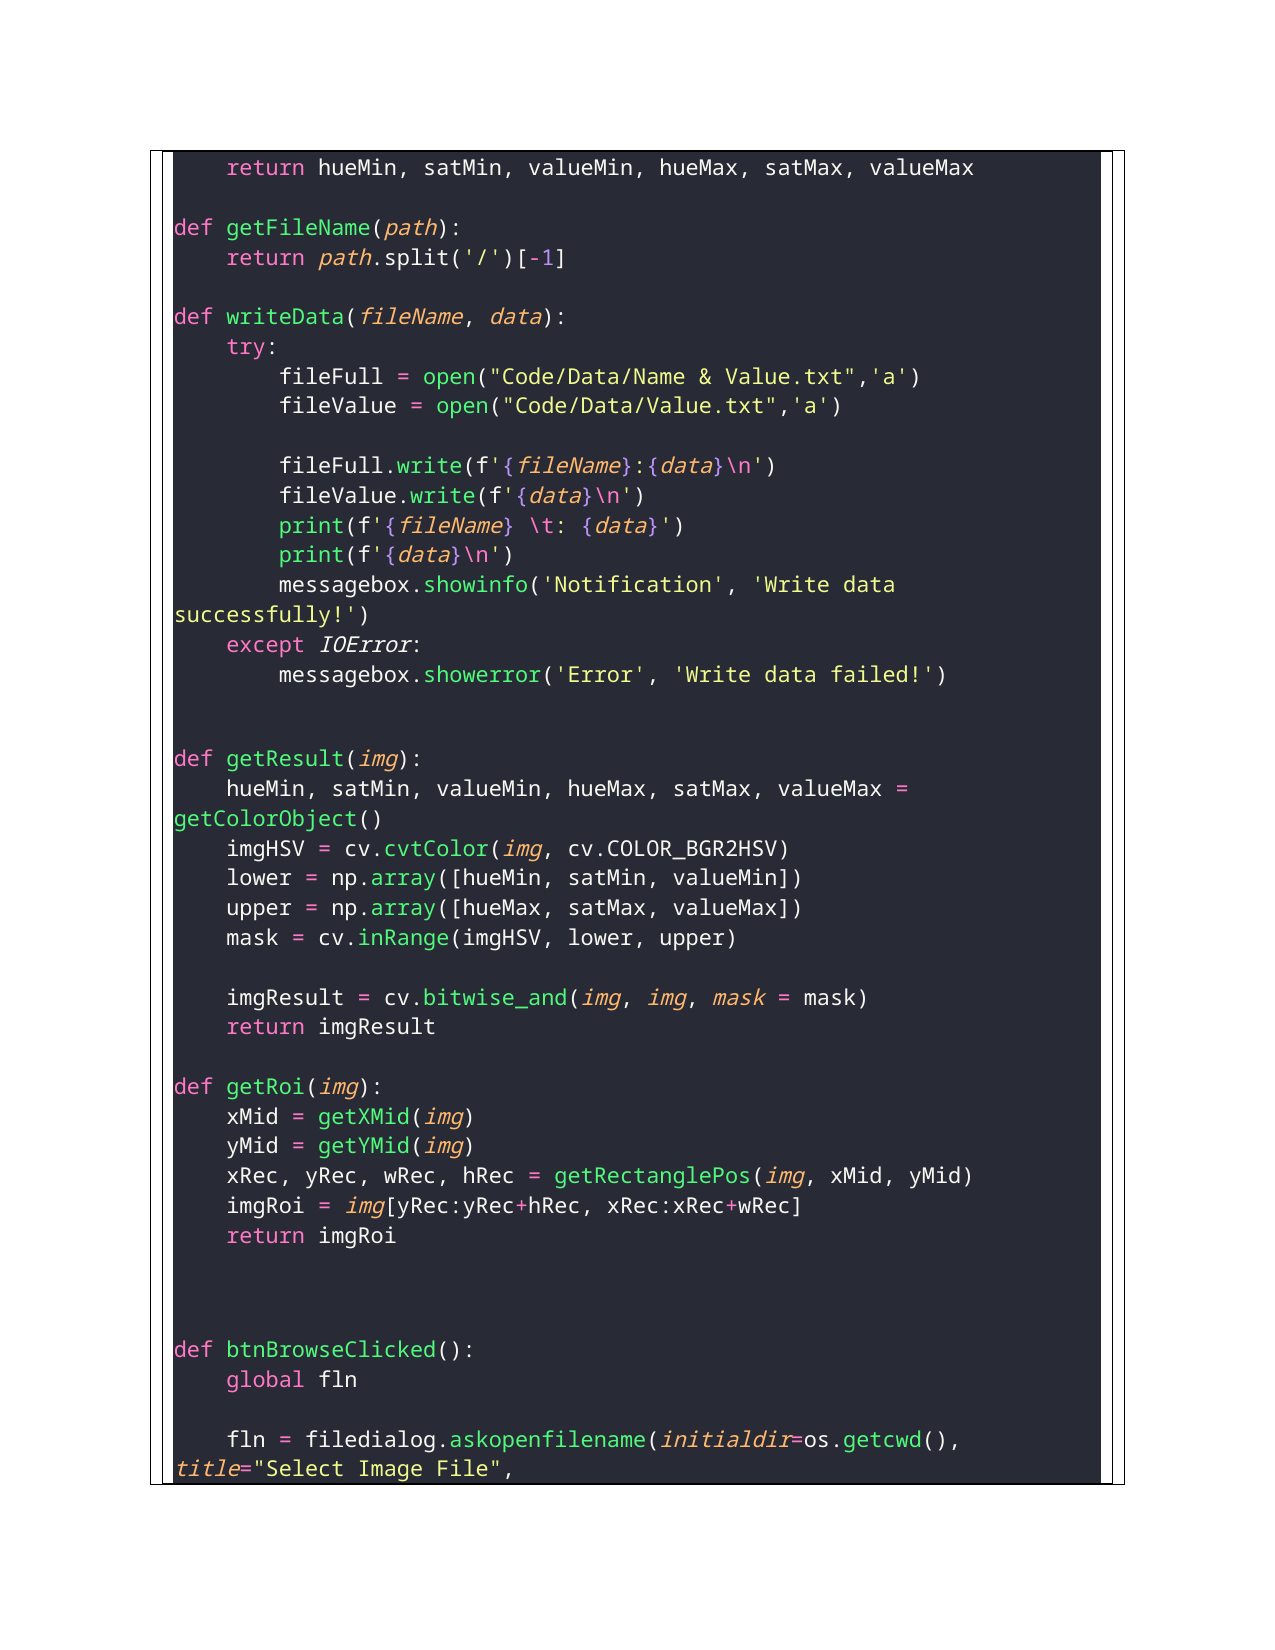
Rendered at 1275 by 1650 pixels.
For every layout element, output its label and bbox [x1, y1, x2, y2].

table_header [1113, 151, 1124, 1484]
table_header [1101, 152, 1112, 1483]
table_header [151, 151, 162, 1484]
table_header [163, 152, 173, 1483]
